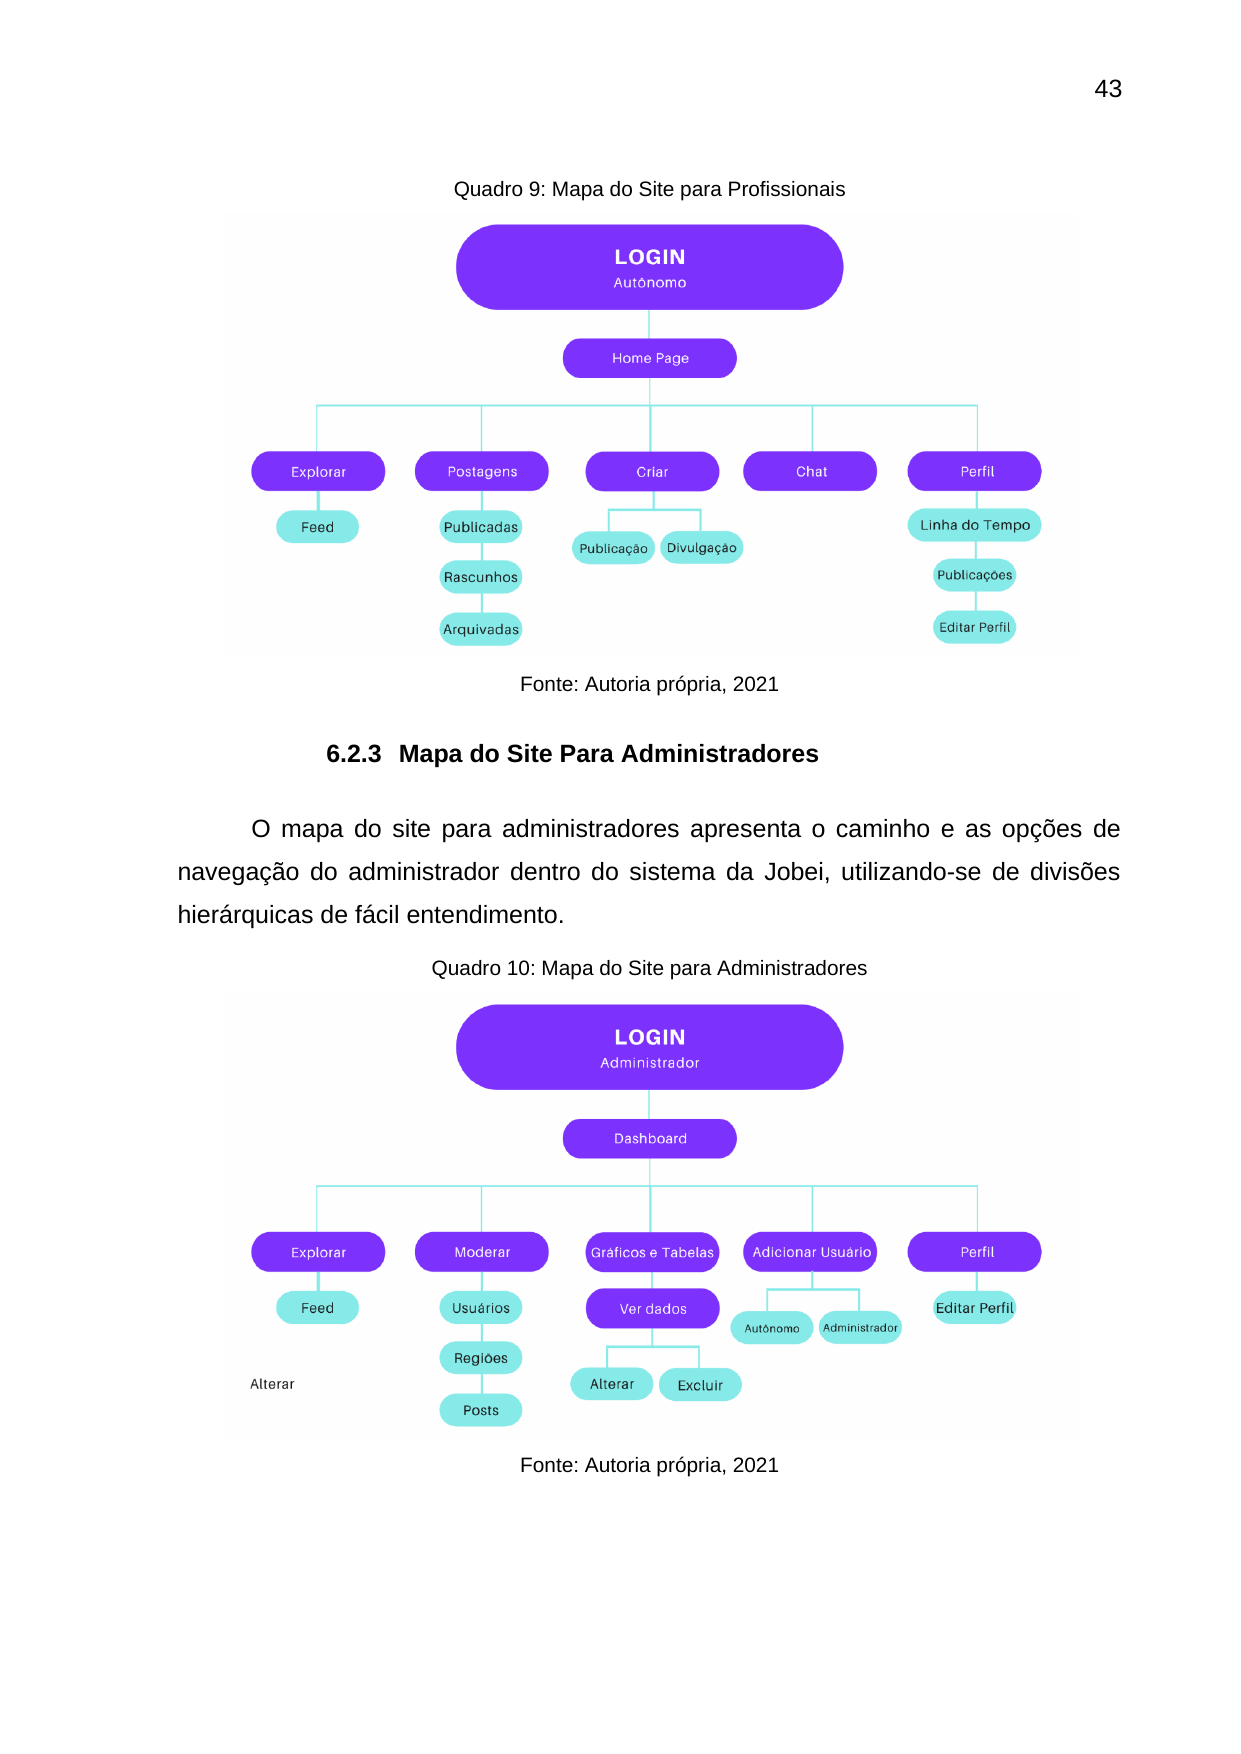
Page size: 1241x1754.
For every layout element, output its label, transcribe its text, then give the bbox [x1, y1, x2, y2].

text Quadro 10: Mapa do Site para Administradores [177, 956, 1122, 979]
picture [221, 992, 1078, 1439]
text Fonte: Autoria própria, 2021 [177, 672, 1122, 696]
text Fonte: Autoria própria, 2021 [177, 1453, 1122, 1477]
text O mapa do site para administradores apresenta o caminho e as opções de navegação do administrador dentro do sistema da Jobei, utilizando-se de divisões hierárquicas de fácil entendimento. [177, 814, 1122, 929]
picture [221, 213, 1078, 658]
text Quadro 9: Mapa do Site para Profissionais [177, 177, 1122, 201]
subtitle Mapa do Site Para Administradores [252, 739, 1122, 768]
